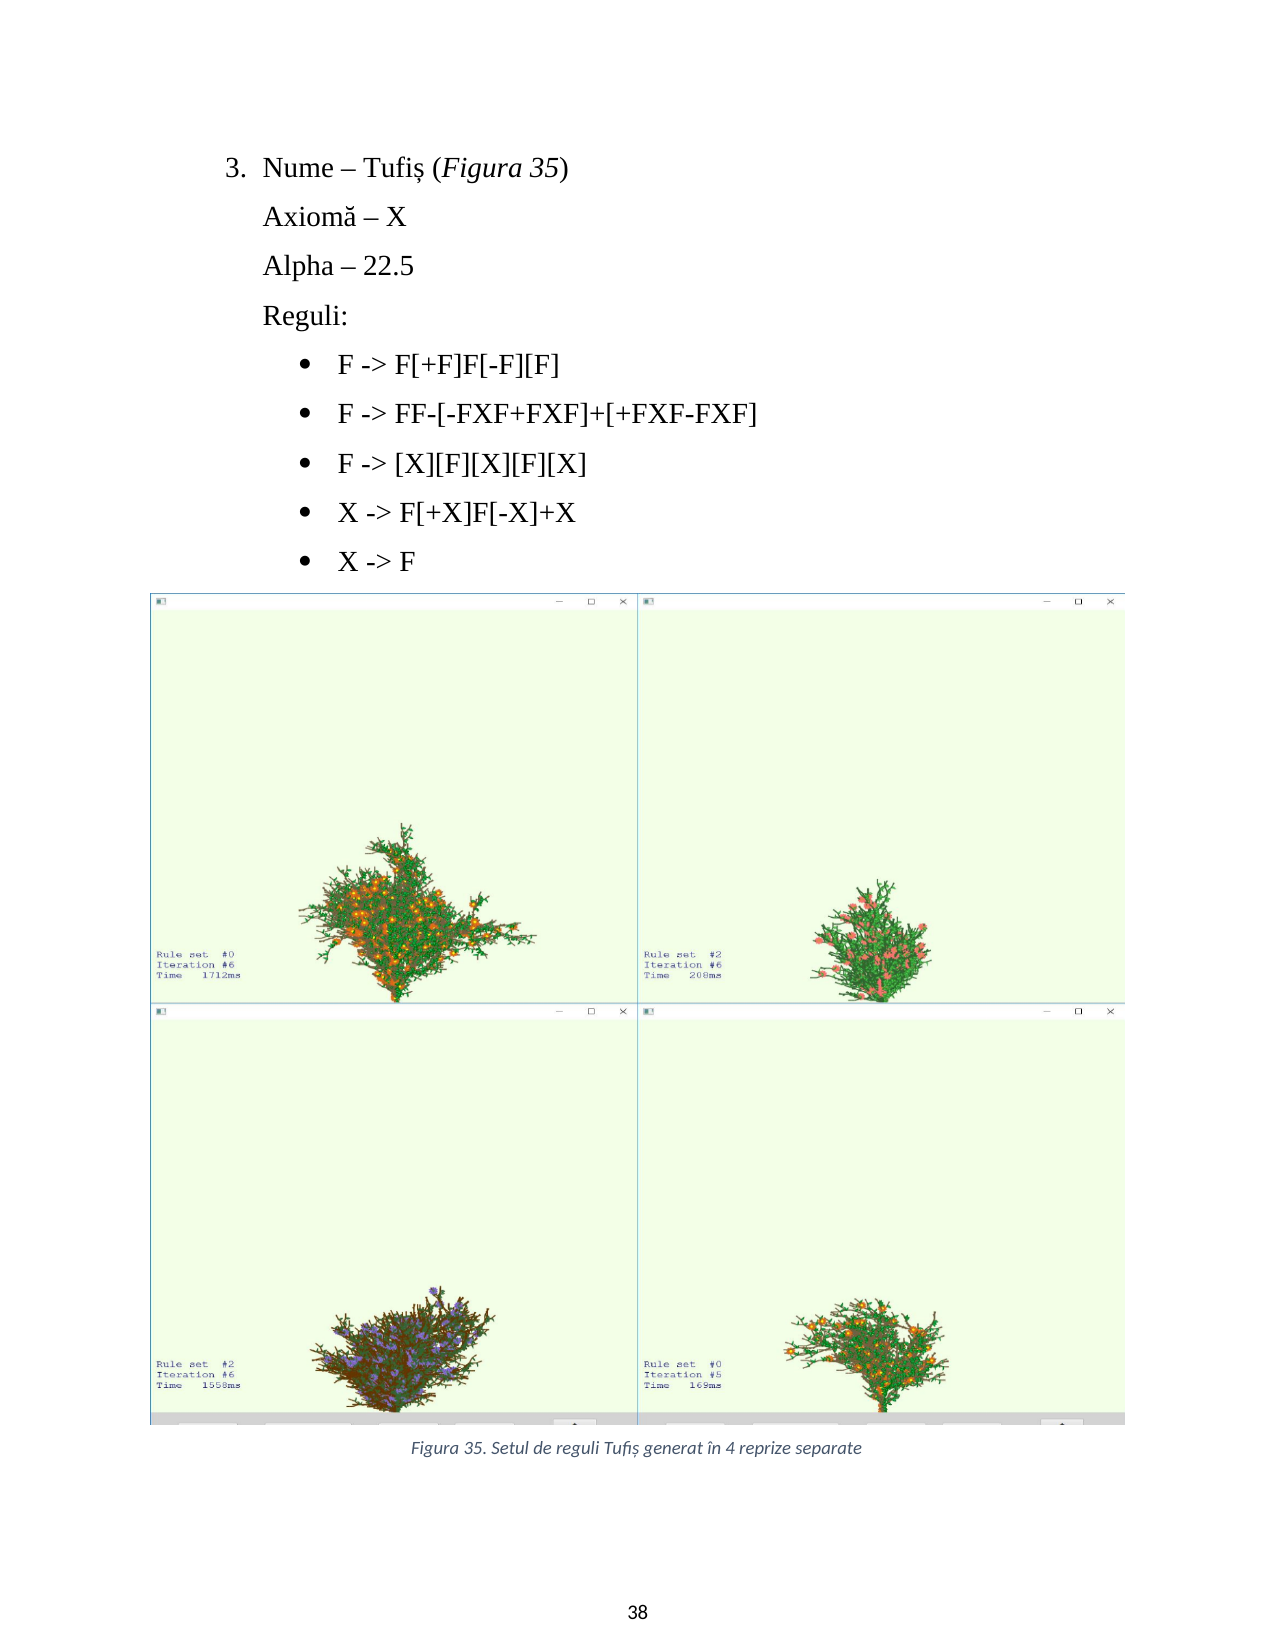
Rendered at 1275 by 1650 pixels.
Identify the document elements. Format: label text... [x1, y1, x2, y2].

text Figura 35. Setul de reguli Tufiș generat în 4 reprize separate [150, 1436, 1125, 1459]
list X -> F [300, 544, 1125, 578]
list Reguli: [262, 298, 1125, 331]
list Axiomă – X [262, 199, 1125, 233]
picture [150, 593, 1125, 1425]
list F -> [X][F][X][F][X] [300, 446, 1125, 479]
list Nume – Tufiș (Figura 35) [225, 150, 1125, 183]
list Alpha – 22.5 [262, 248, 1125, 282]
list F -> FF-[-FXF+FXF]+[+FXF-FXF] [300, 396, 1125, 430]
list F -> F[+F]F[-F][F] [300, 347, 1125, 381]
list X -> F[+X]F[-X]+X [300, 495, 1125, 529]
